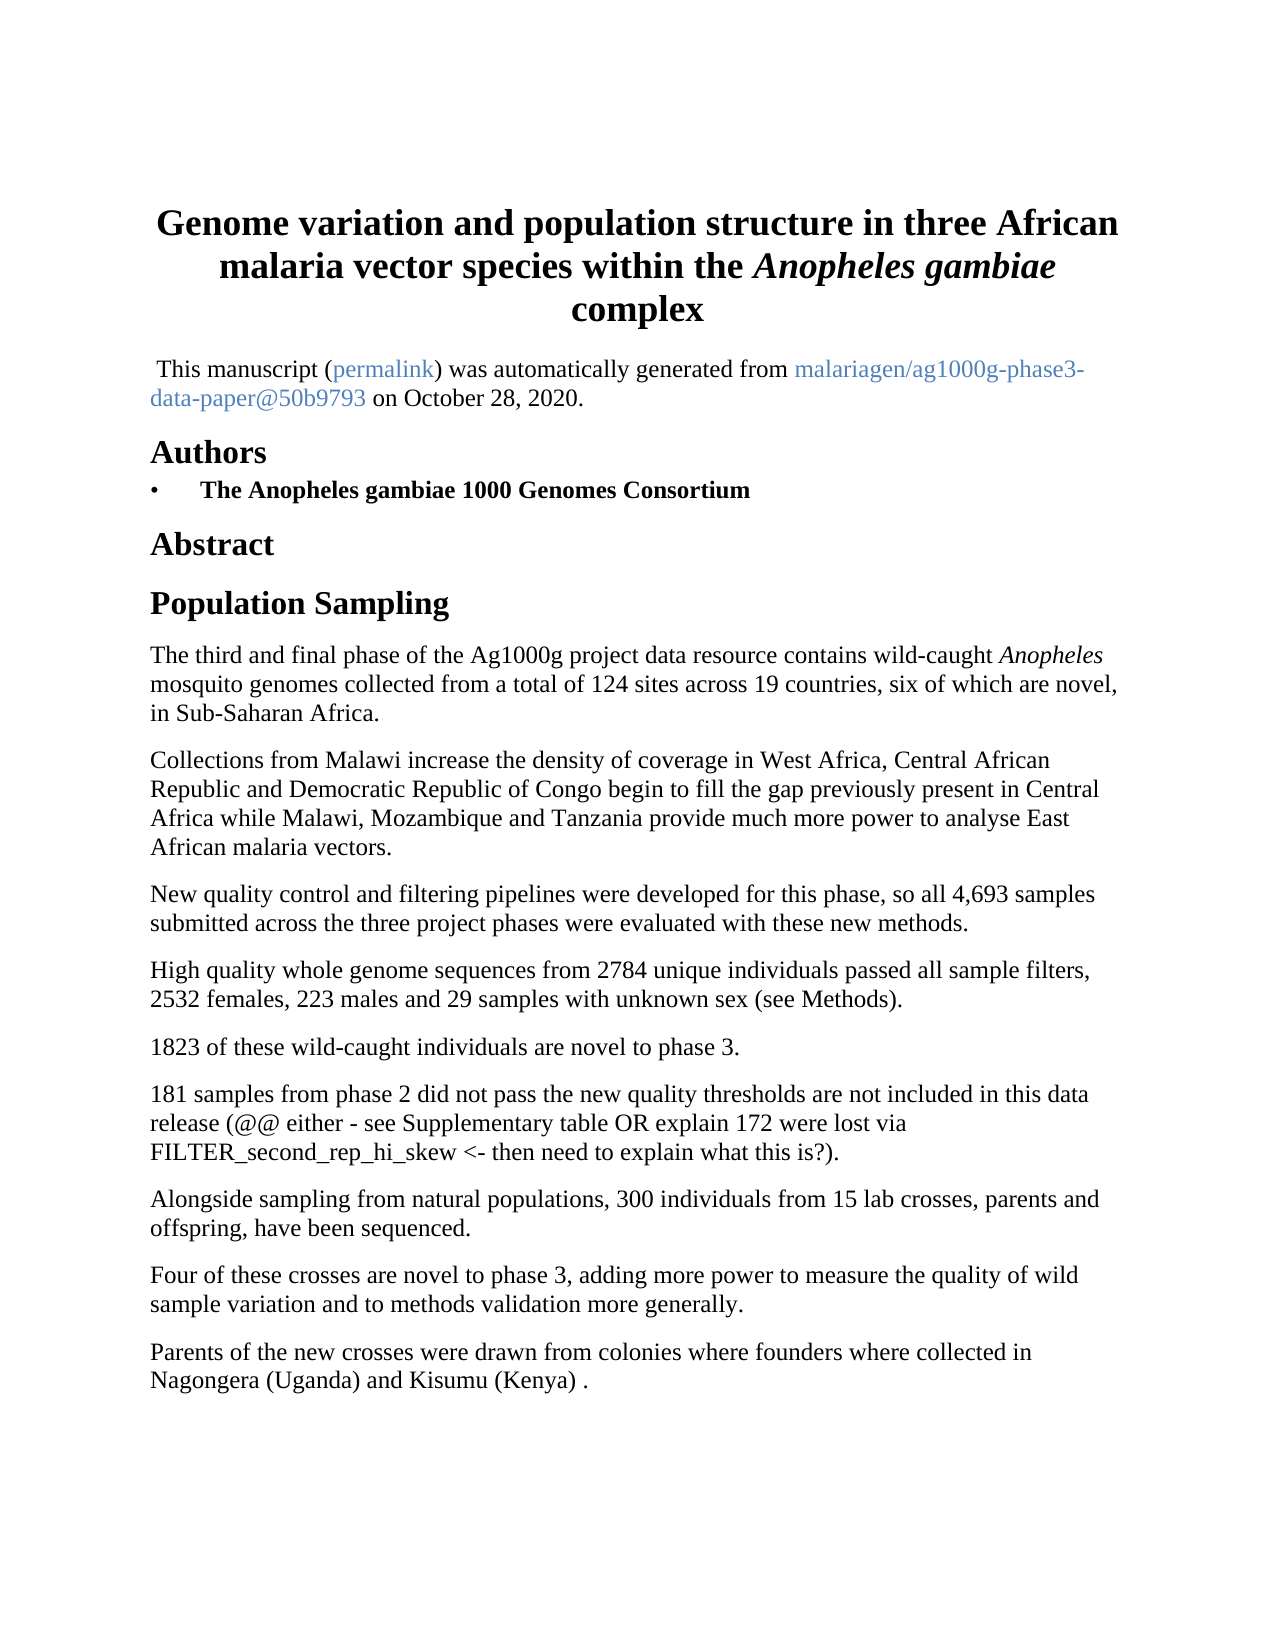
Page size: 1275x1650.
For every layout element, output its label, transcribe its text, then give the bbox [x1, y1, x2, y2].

list The Anopheles gambiae 1000 Genomes Consortium [150, 475, 1125, 503]
text 1823 of these wild-caught individuals are novel to phase 3. [150, 1032, 1125, 1061]
text The third and final phase of the Ag1000g project data resource contains wild-caught Anopheles mosquito genomes collected from a total of 124 sites across 19 countries, six of which are novel, in Sub-Saharan Africa. [150, 641, 1125, 727]
text High quality whole genome sequences from 2784 unique individuals passed all sample filters, 2532 females, 223 males and 29 samples with unknown sex (see Methods). [150, 956, 1125, 1013]
text Alongside sampling from natural populations, 300 individuals from 15 lab crosses, parents and offspring, have been sequenced. [150, 1184, 1125, 1242]
text 181 samples from phase 2 did not pass the new quality thresholds are not included in this data release (@@ either - see Supplementary table OR explain 172 were lost via FILTER_second_rep_hi_skew <- then need to explain what this is?). [150, 1079, 1125, 1166]
text This manuscript (permalink) was automatically generated from malariagen/ag1000g-phase3-data-paper@50b9793 on October 28, 2020. [150, 354, 1125, 412]
text Four of these crosses are novel to phase 3, adding more power to measure the quality of wild sample variation and to methods validation more generally. [150, 1261, 1125, 1318]
subtitle Abstract [150, 524, 1125, 563]
text Collections from Malawi increase the density of coverage in West Africa, Central African Republic and Democratic Republic of Congo begin to fill the gap previously present in Central Africa while Malawi, Mozambique and Tanzania provide much more power to analyse East African malaria vectors. [150, 746, 1125, 861]
text New quality control and filtering pipelines were developed for this phase, so all 4,693 samples submitted across the three project phases were evaluated with these new methods. [150, 879, 1125, 937]
text Parents of the new crosses were drawn from colonies where founders where collected in Nagongera (Uganda) and Kisumu (Kenya) . [150, 1337, 1125, 1394]
subtitle Population Sampling [150, 583, 1125, 622]
title Genome variation and population structure in three African malaria vector species within the Anopheles gambiae complex [150, 200, 1125, 329]
subtitle Authors [150, 433, 1125, 471]
